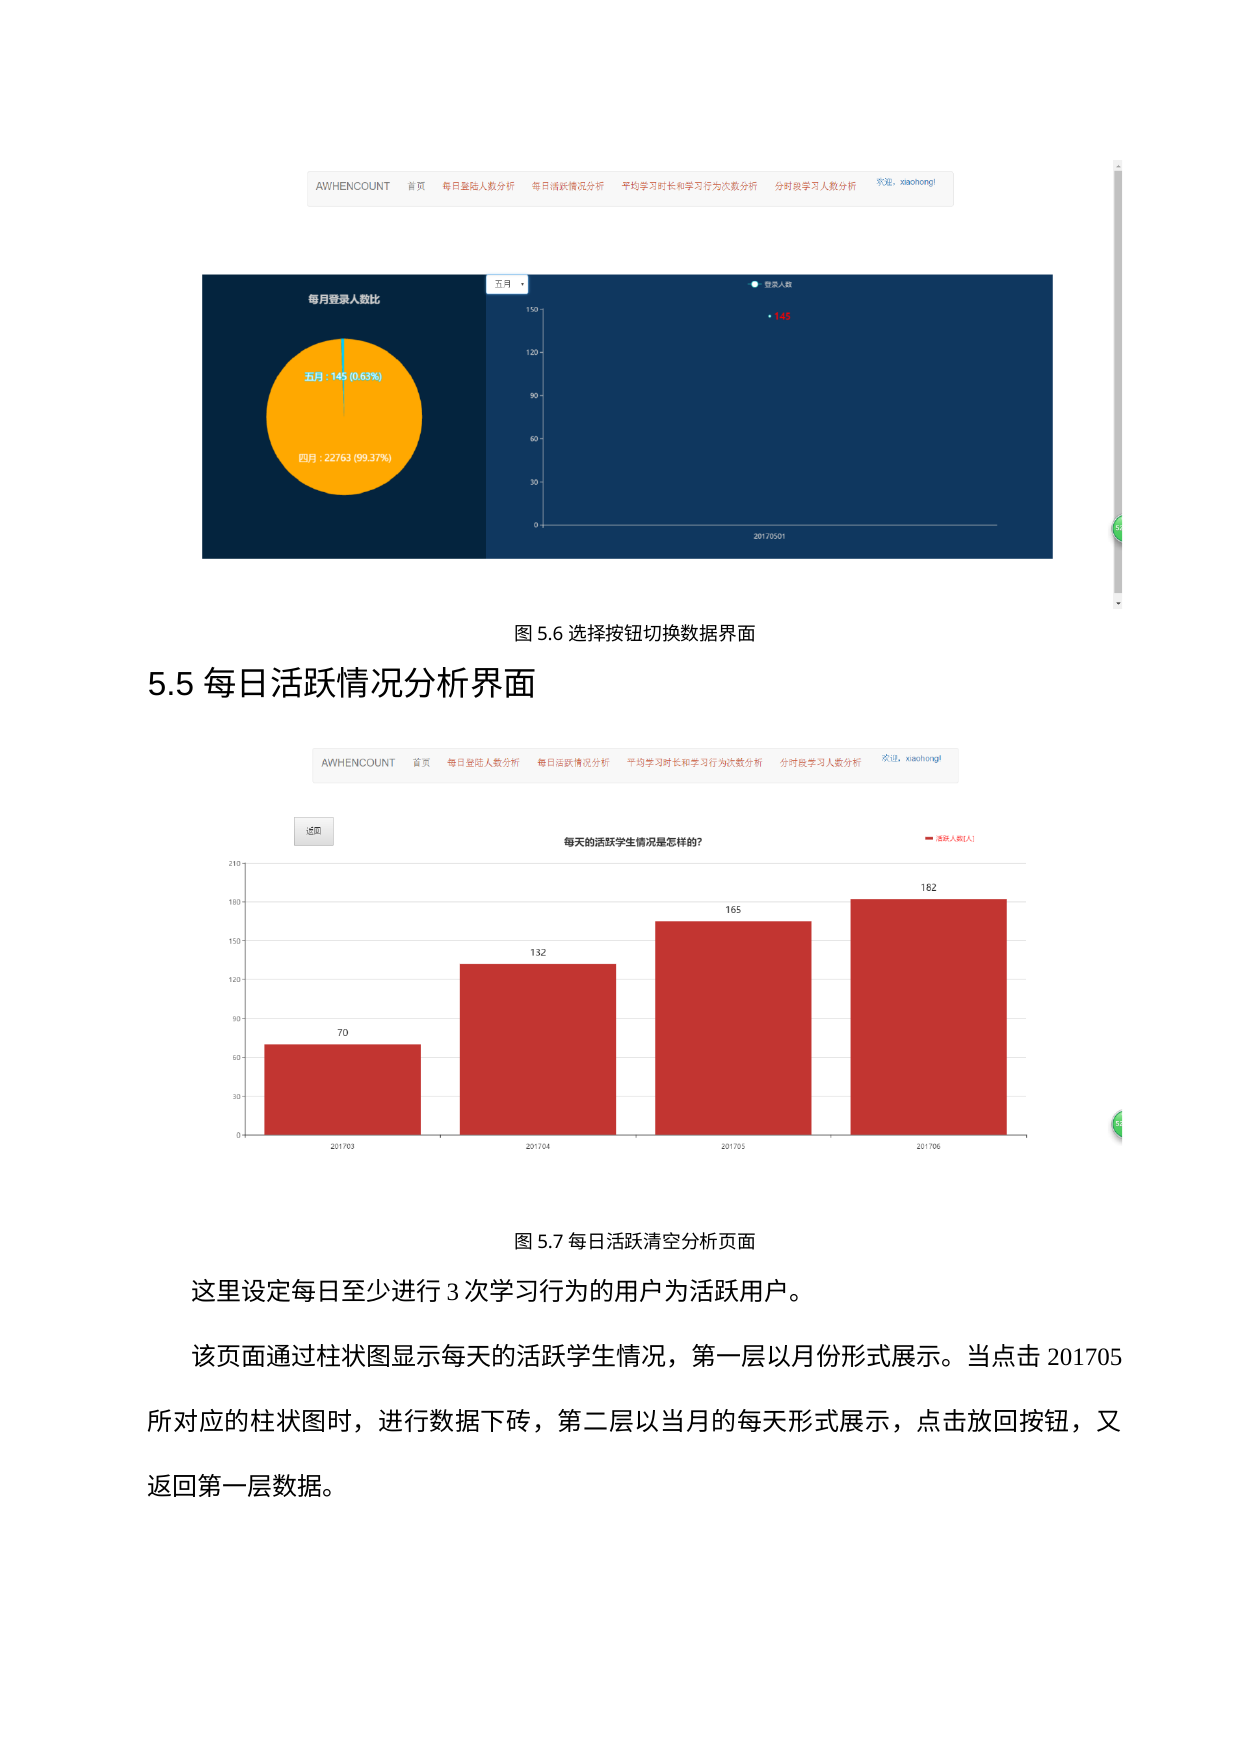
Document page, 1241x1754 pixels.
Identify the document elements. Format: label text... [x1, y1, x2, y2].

text 图5.6 选择按钮切换数据界面 [148, 616, 1122, 648]
text 图 5.7 每日活跃清空分析页面 [148, 1224, 1122, 1257]
text 这里设定每日至少进行3次学习行为的用户为活跃用户。 [148, 1257, 1122, 1322]
picture [147, 737, 1123, 1204]
text 该页面通过柱状图显示每天的活跃学生情况，第一层以月份形式展示。当点击201705所对应的柱状图时，进行数据下砖，第二层以当月的每天形式展示，点击放回按钮，又返回第一层数据。 [148, 1322, 1122, 1517]
picture [147, 160, 1123, 609]
subtitle 5.5 每日活跃情况分析界面 [148, 648, 1122, 713]
